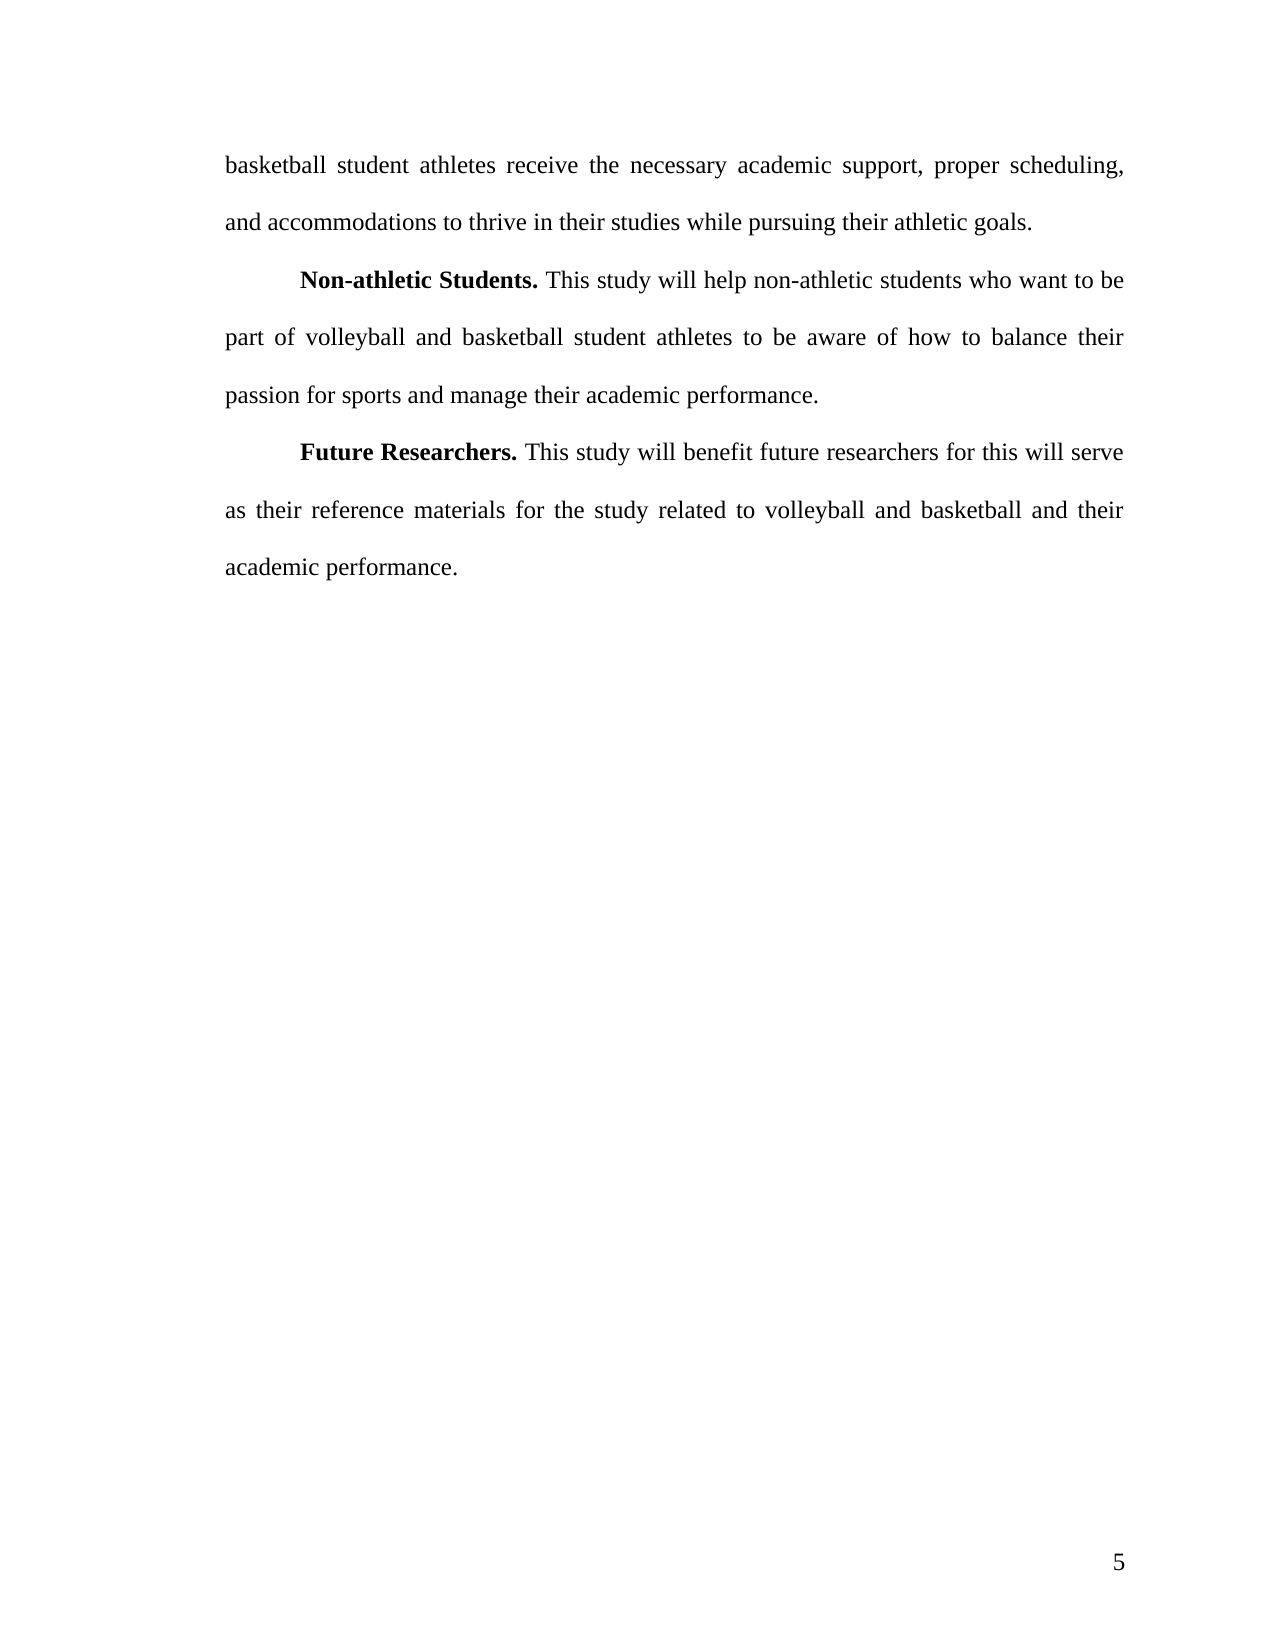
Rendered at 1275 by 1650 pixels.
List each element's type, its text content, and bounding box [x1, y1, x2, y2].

text Non-athletic Students. This study will help non-athletic students who want to be part of volleyball and basketball student athletes to be aware of how to balance their passion for sports and manage their academic performance. [225, 265, 1125, 409]
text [225, 150, 1125, 236]
text Future Researchers. This study will benefit future researchers for this will serve as their reference materials for the study related to volleyball and basketball and their academic performance. [225, 437, 1125, 581]
